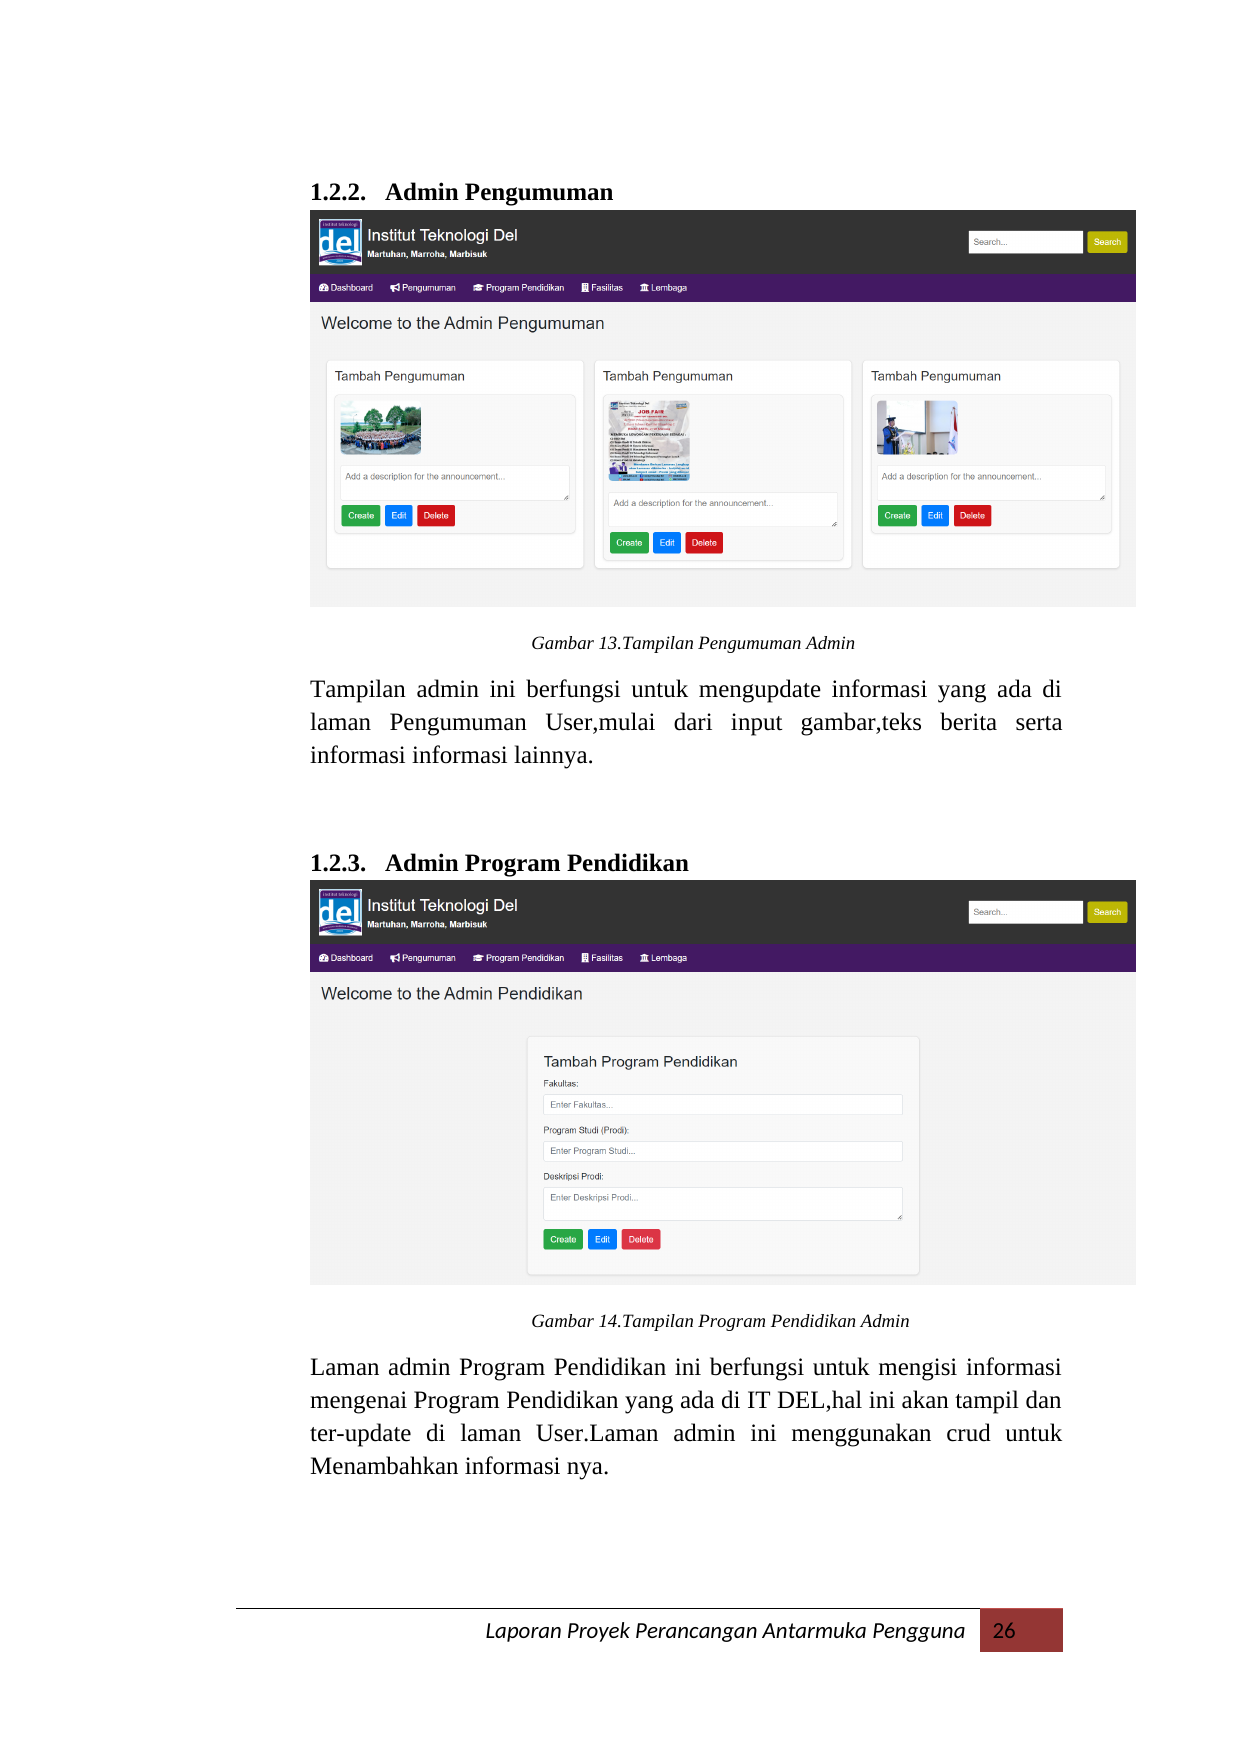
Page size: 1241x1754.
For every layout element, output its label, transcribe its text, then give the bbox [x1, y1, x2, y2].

subtitle Admin Pengumuman [310, 177, 1063, 206]
subtitle Admin Program Pendidikan [310, 848, 1063, 877]
picture [310, 210, 1136, 607]
text Tampilan admin ini berfungsi untuk mengupdate informasi yang ada di laman Pengumuman User,mulai dari input gambar,teks berita serta informasi informasi lainnya. [310, 674, 1063, 769]
text Laman admin Program Pendidikan ini berfungsi untuk mengisi informasi mengenai Program Pendidikan yang ada di IT DEL,hal ini akan tampil dan ter-update di laman User.Laman admin ini menggunakan crud untuk Menambahkan informasi nya. [310, 1352, 1063, 1480]
picture [310, 880, 1136, 1285]
text Gambar 14.Tampilan Program Pendidikan Admin [457, 1309, 1063, 1331]
text Gambar 13.Tampilan Pengumuman Admin [457, 632, 1063, 653]
